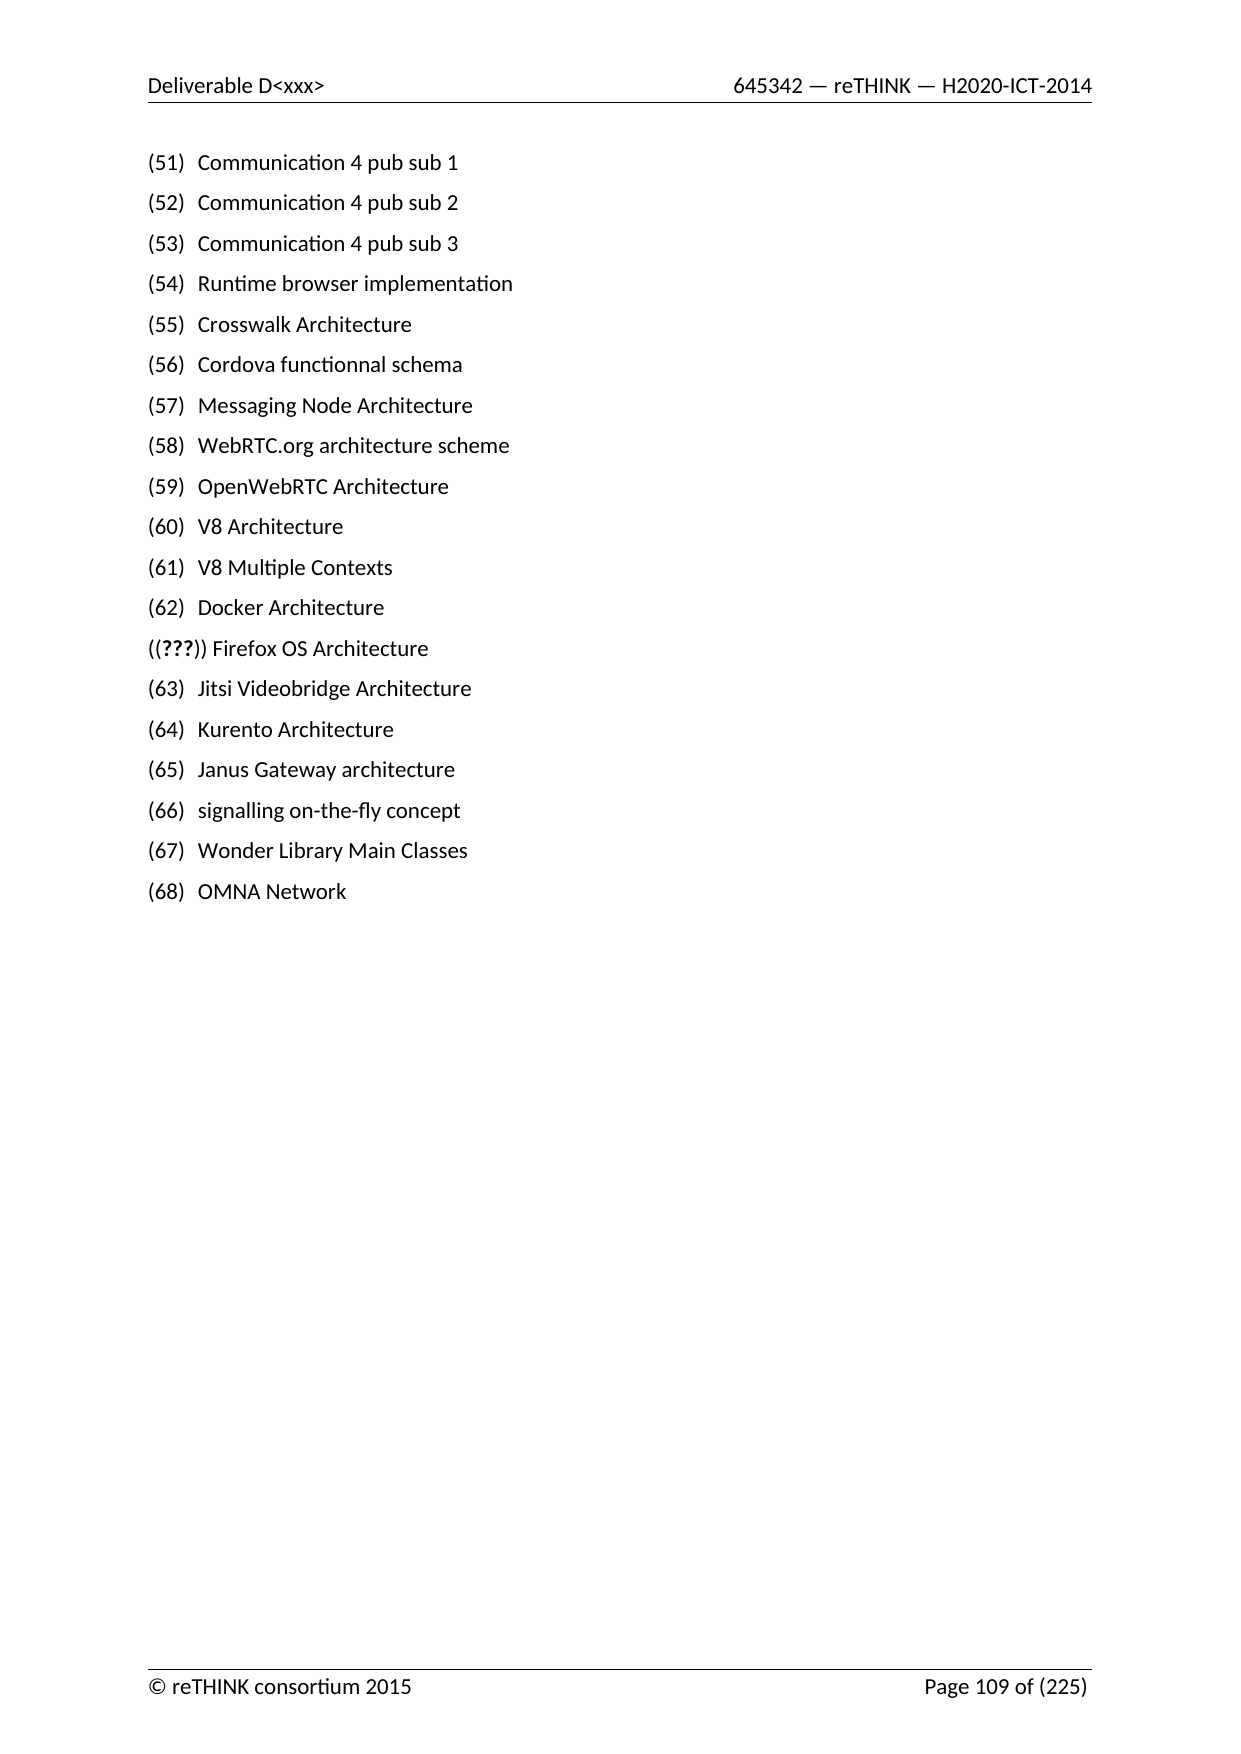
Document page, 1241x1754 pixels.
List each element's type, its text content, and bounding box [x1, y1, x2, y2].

list Wonder Library Main Classes [148, 837, 1092, 864]
list Runtime browser implementation [148, 269, 1092, 297]
list Cordova functionnal schema [148, 350, 1092, 378]
list Communication 4 pub sub 2 [148, 188, 1092, 216]
list Docker Architecture [148, 593, 1092, 621]
list V8 Architecture [148, 512, 1092, 540]
list Crosswalk Architecture [148, 310, 1092, 338]
list WebRTC.org architecture scheme [148, 431, 1092, 459]
list OpenWebRTC Architecture [148, 472, 1092, 500]
list signalling on-the-fly concept [148, 796, 1092, 824]
list Jitsi Videobridge Architecture [148, 674, 1092, 702]
text ((???)) Firefox OS Architecture [148, 634, 1092, 662]
list V8 Multiple Contexts [148, 553, 1092, 581]
list Messaging Node Architecture [148, 391, 1092, 419]
list OMNA Network [148, 877, 1092, 905]
list Janus Gateway architecture [148, 756, 1092, 783]
list Kurento Architecture [148, 715, 1092, 743]
list Communication 4 pub sub 1 [148, 148, 1092, 176]
list Communication 4 pub sub 3 [148, 229, 1092, 257]
